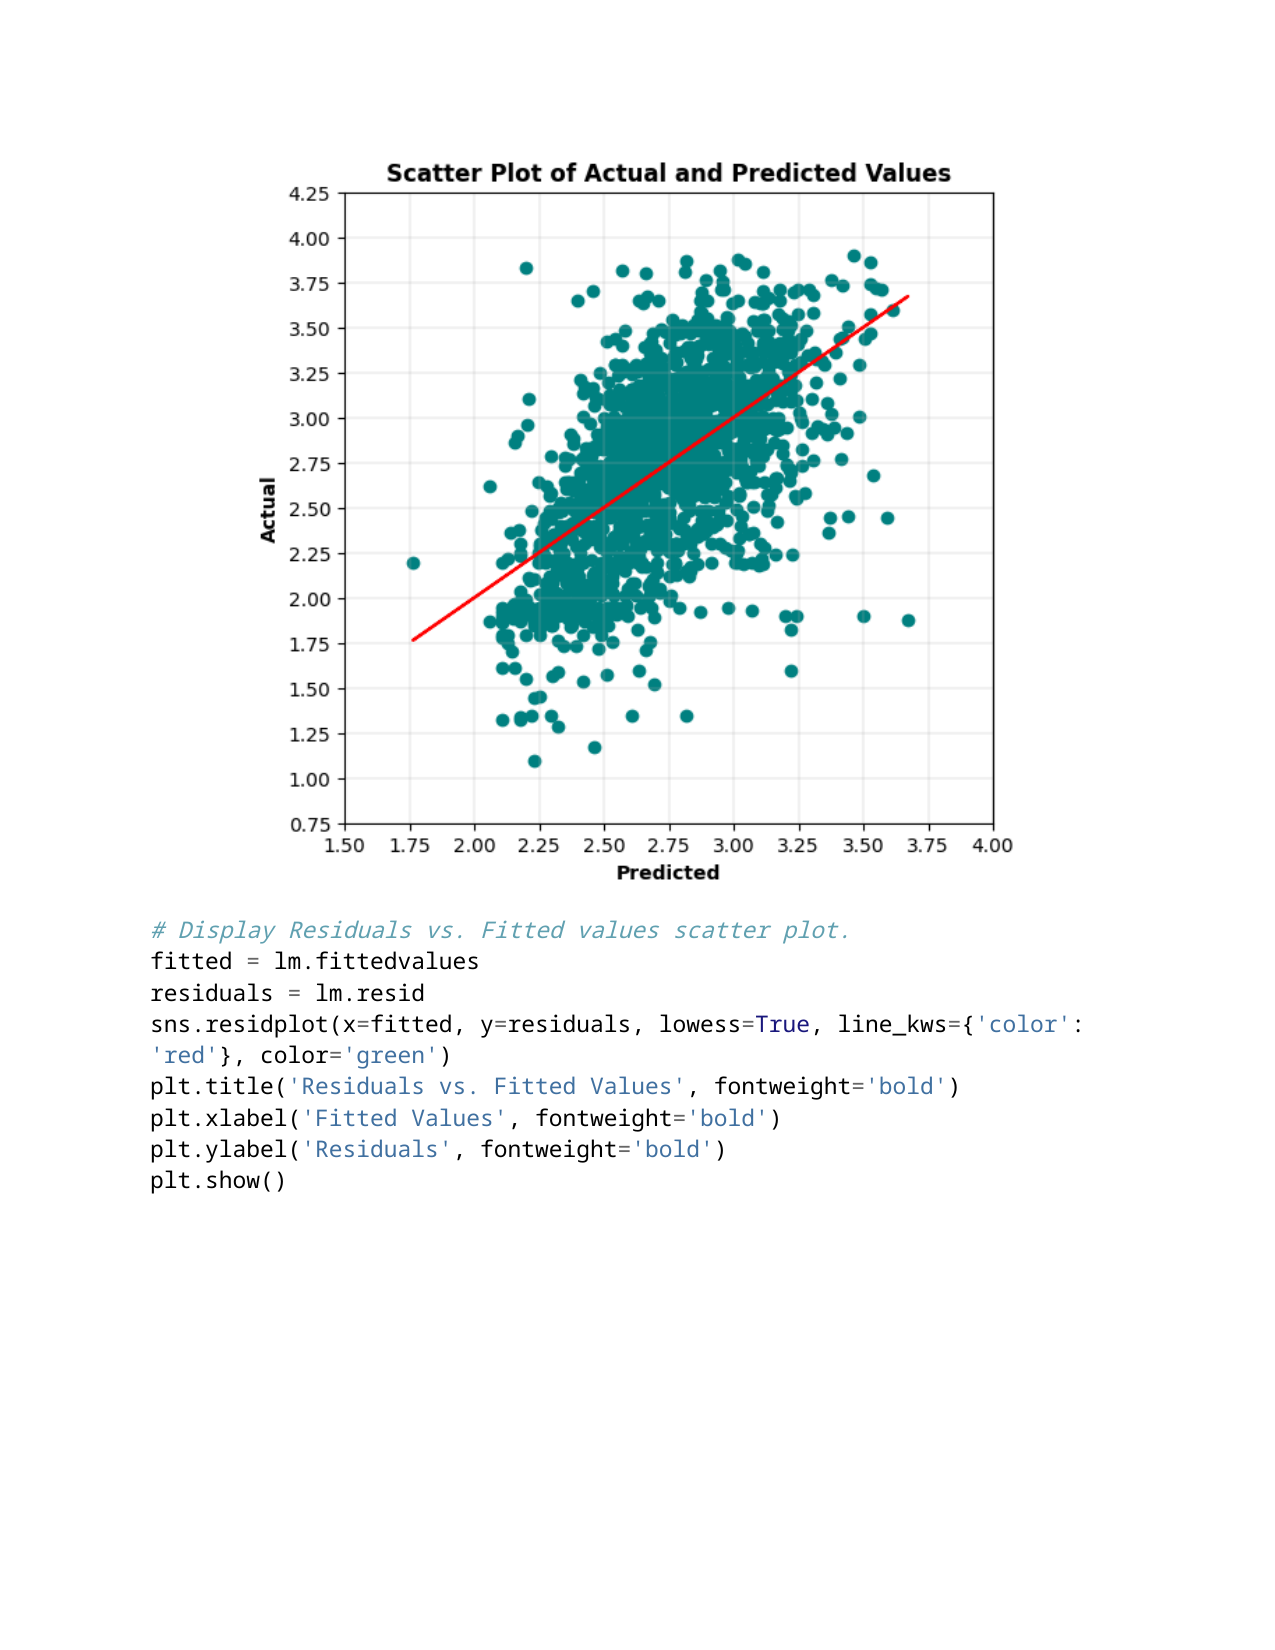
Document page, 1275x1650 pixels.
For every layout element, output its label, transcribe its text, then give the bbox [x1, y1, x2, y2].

picture [247, 150, 1028, 896]
text # Display Residuals vs. Fitted values scatter plot. fitted = lm.fittedvalues residuals = lm.resid sns.residplot(x=fitted, y=residuals, lowess=True, line_kws={'color': 'red'}, color='green') plt.title('Residuals vs. Fitted Values', fontweight='bold') plt.xlabel('Fitted Values', fontweight='bold') plt.ylabel('Residuals', fontweight='bold') plt.show() [150, 914, 1125, 1195]
